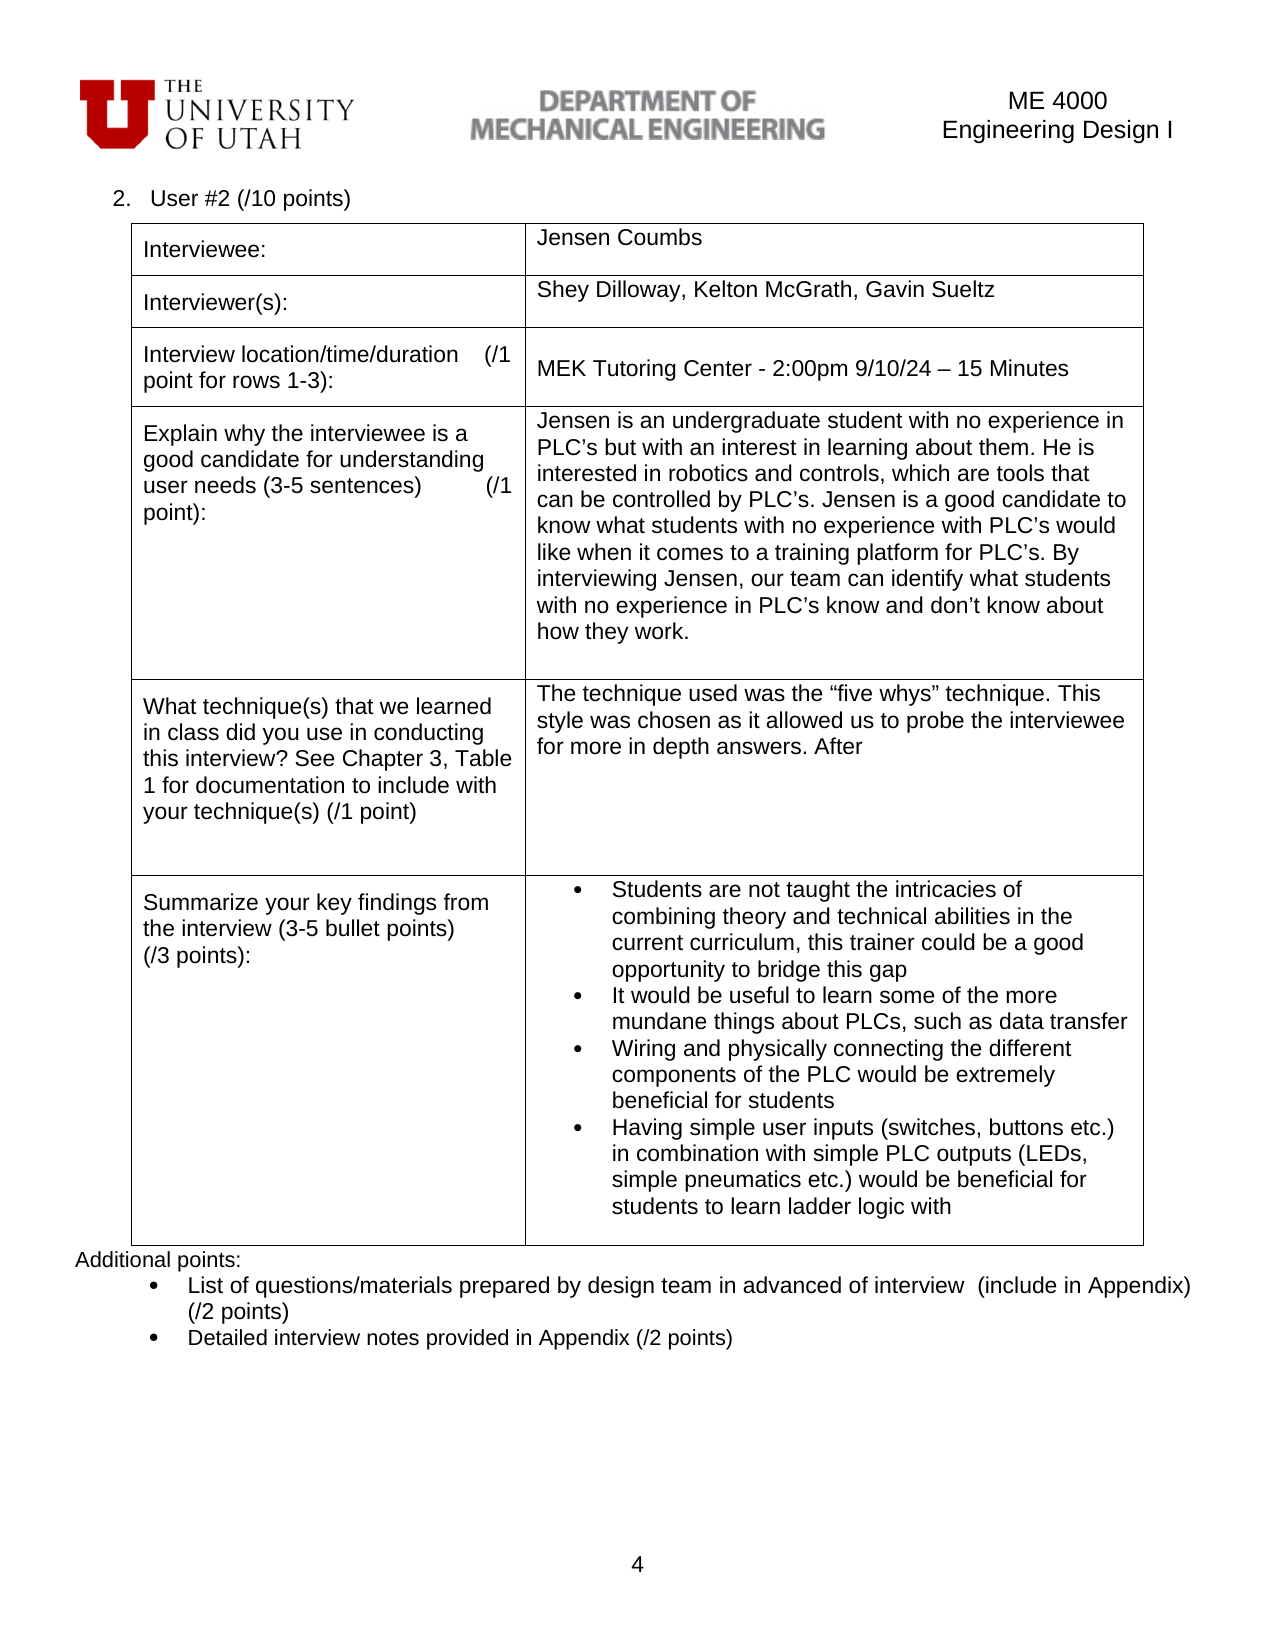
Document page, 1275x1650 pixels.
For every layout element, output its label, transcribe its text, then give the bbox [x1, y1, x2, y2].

list Detailed interview notes provided in Appendix (/2 points) [150, 1324, 1200, 1349]
picture [75, 75, 357, 154]
table_cell Shey Dilloway, Kelton McGrath, Gavin Sueltz [526, 276, 1143, 327]
table_cell Students are not taught the intricacies of combining theory and technical abilities in the current curriculum, this trainer could be a good opportunity to bridge this gap It would be useful to learn some of the more mundane things about PLCs, such as data transfer Wiring and physically connecting the different components of the PLC would be extremely beneficial for students Having simple user inputs (switches, buttons etc.) in combination with simple PLC outputs (LEDs, simple pneumatics etc.) would be beneficial for students to learn ladder logic with [526, 876, 1143, 1245]
table_cell What technique(s) that we learned in class did you use in conducting this interview? See Chapter 3, Table 1 for documentation to include with your technique(s) (/1 point) [132, 680, 525, 875]
list User #2 (/10 points) [112, 185, 1200, 212]
table_cell Explain why the interviewee is a good candidate for understanding user needs (3-5 sentences) (/1 point): [132, 407, 525, 679]
table_cell The technique used was the “five whys” technique. This style was chosen as it allowed us to probe the interviewee for more in depth answers. After [526, 680, 1143, 875]
table_cell Interview location/time/duration (/1 point for rows 1-3): [132, 328, 525, 406]
table_header Jensen Coumbs [526, 224, 1143, 275]
table_cell MEK Tutoring Center - 2:00pm 9/10/24 – 15 Minutes [526, 328, 1143, 406]
text Additional points: [75, 237, 1200, 1272]
table_header Interviewee: [132, 224, 525, 275]
table_cell Summarize your key findings from the interview (3-5 bullet points) (/3 points): [132, 876, 525, 1245]
table_cell Jensen is an undergraduate student with no experience in PLC’s but with an interest in learning about them. He is interested in robotics and controls, which are tools that can be controlled by PLC’s. Jensen is a good candidate to know what students with no experience with PLC’s would like when it comes to a training platform for PLC’s. By interviewing Jensen, our team can identify what students with no experience in PLC’s know and don’t know about how they work. [526, 407, 1143, 679]
table_cell Interviewer(s): [132, 276, 525, 327]
list List of questions/materials prepared by design team in advanced of interview (include in Appendix) (/2 points) [150, 1272, 1200, 1324]
picture [468, 90, 826, 140]
